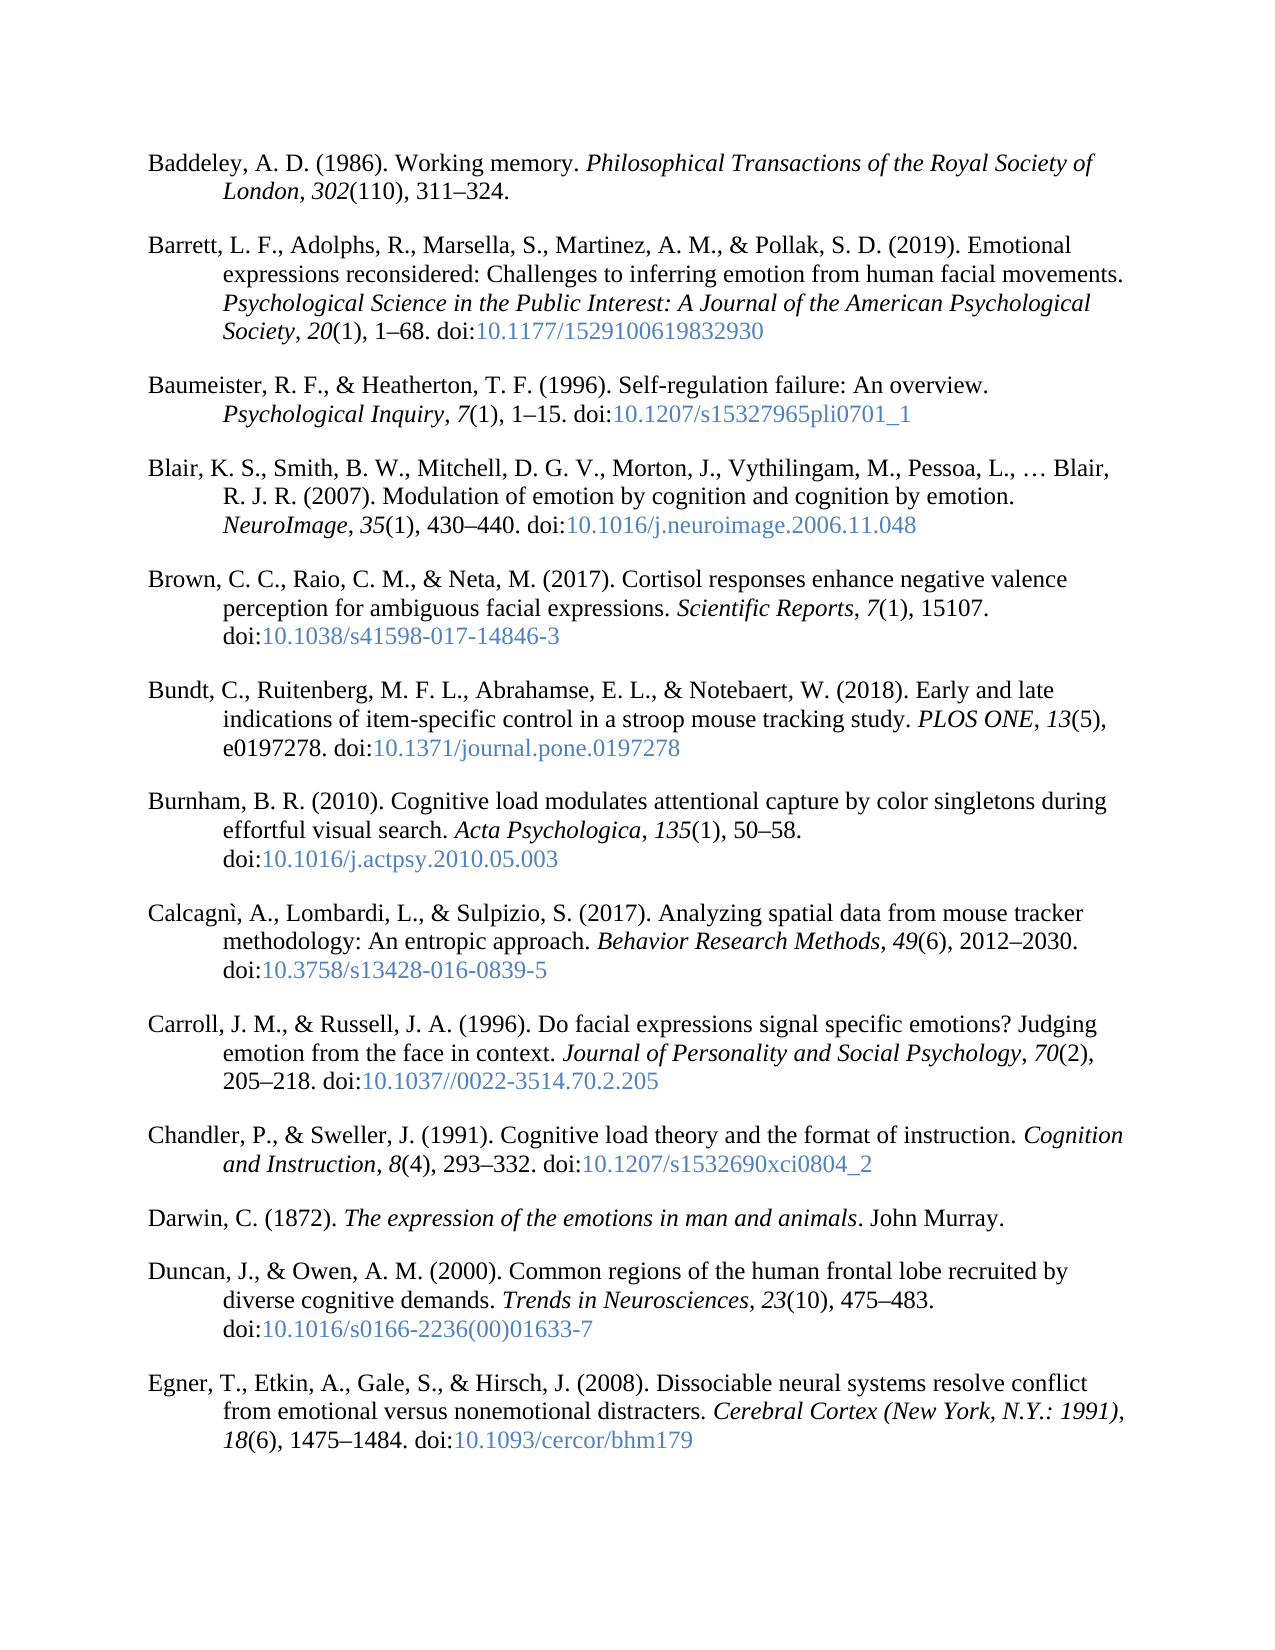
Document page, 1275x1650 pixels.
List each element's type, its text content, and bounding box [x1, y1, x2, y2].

text Barrett, L. F., Adolphs, R., Marsella, S., Martinez, A. M., & Pollak, S. D. (2019). Emotional expressions reconsidered: Challenges to inferring emotion from human facial movements. Psychological Science in the Public Interest: A Journal of the American Psychological Society, 20(1), 1–68. doi:10.1177/1529100619832930 [148, 230, 1127, 345]
text Chandler, P., & Sweller, J. (1991). Cognitive load theory and the format of instruction. Cognition and Instruction, 8(4), 293–332. doi:10.1207/s1532690xci0804_2 [148, 1120, 1127, 1178]
text Blair, K. S., Smith, B. W., Mitchell, D. G. V., Morton, J., Vythilingam, M., Pessoa, L., … Blair, R. J. R. (2007). Modulation of emotion by cognition and cognition by emotion. NeuroImage, 35(1), 430–440. doi:10.1016/j.neuroimage.2006.11.048 [148, 453, 1127, 539]
text Baumeister, R. F., & Heatherton, T. F. (1996). Self-regulation failure: An overview. Psychological Inquiry, 7(1), 1–15. doi:10.1207/s15327965pli0701_1 [148, 370, 1127, 428]
text Carroll, J. M., & Russell, J. A. (1996). Do facial expressions signal specific emotions? Judging emotion from the face in context. Journal of Personality and Social Psychology, 70(2), 205–218. doi:10.1037//0022-3514.70.2.205 [148, 1009, 1127, 1095]
text Egner, T., Etkin, A., Gale, S., & Hirsch, J. (2008). Dissociable neural systems resolve conflict from emotional versus nonemotional distracters. Cerebral Cortex (New York, N.Y.: 1991), 18(6), 1475–1484. doi:10.1093/cercor/bhm179 [148, 1368, 1127, 1454]
text Darwin, C. (1872). The expression of the emotions in man and animals. John Murray. [148, 1203, 1127, 1231]
text Brown, C. C., Raio, C. M., & Neta, M. (2017). Cortisol responses enhance negative valence perception for ambiguous facial expressions. Scientific Reports, 7(1), 15107. doi:10.1038/s41598-017-14846-3 [148, 564, 1127, 650]
text Baddeley, A. D. (1986). Working memory. Philosophical Transactions of the Royal Society of London, 302(110), 311–324. [148, 148, 1127, 205]
text Duncan, J., & Owen, A. M. (2000). Common regions of the human frontal lobe recruited by diverse cognitive demands. Trends in Neurosciences, 23(10), 475–483. doi:10.1016/s0166-2236(00)01633-7 [148, 1256, 1127, 1343]
text Bundt, C., Ruitenberg, M. F. L., Abrahamse, E. L., & Notebaert, W. (2018). Early and late indications of item-specific control in a stroop mouse tracking study. PLOS ONE, 13(5), e0197278. doi:10.1371/journal.pone.0197278 [148, 675, 1127, 761]
text Burnham, B. R. (2010). Cognitive load modulates attentional capture by color singletons during effortful visual search. Acta Psychologica, 135(1), 50–58. doi:10.1016/j.actpsy.2010.05.003 [148, 786, 1127, 873]
text Calcagnì, A., Lombardi, L., & Sulpizio, S. (2017). Analyzing spatial data from mouse tracker methodology: An entropic approach. Behavior Research Methods, 49(6), 2012–2030. doi:10.3758/s13428-016-0839-5 [148, 898, 1127, 984]
